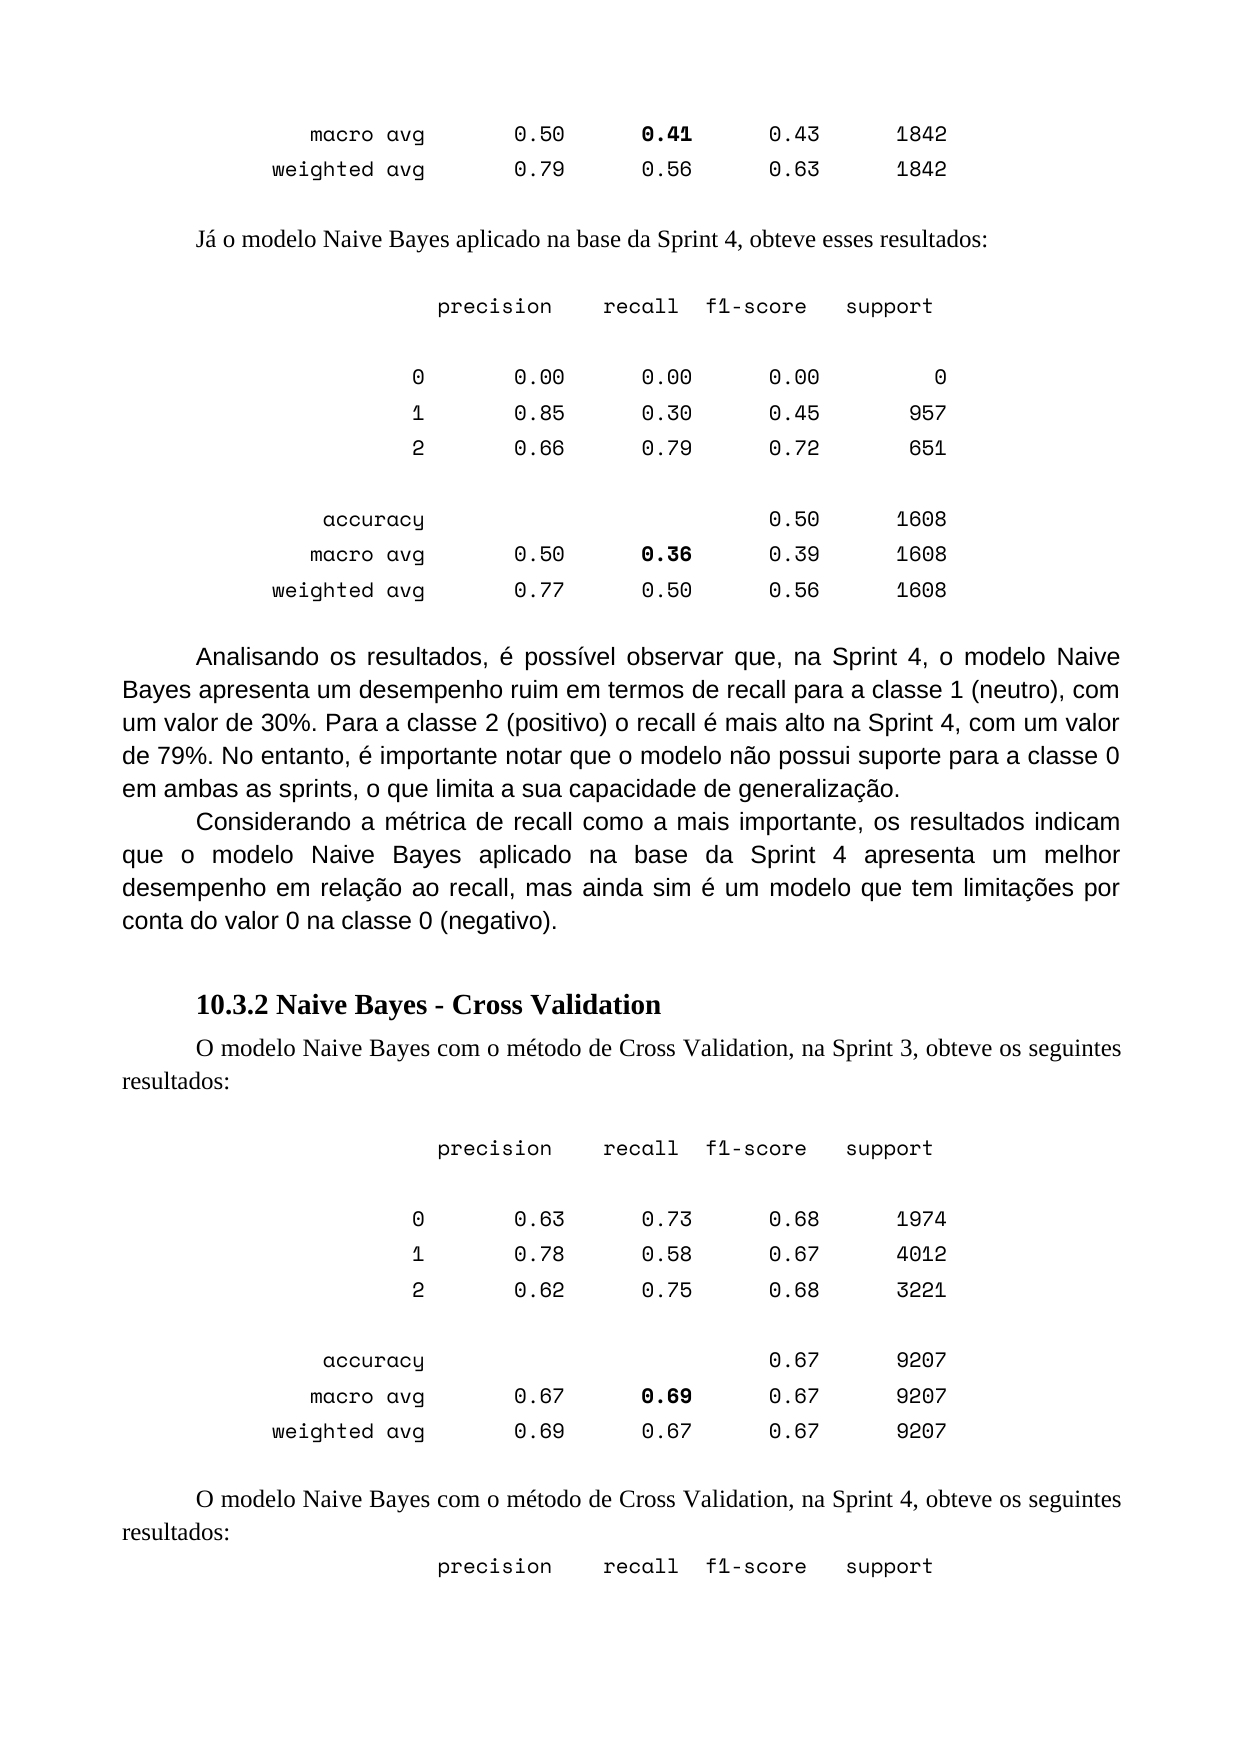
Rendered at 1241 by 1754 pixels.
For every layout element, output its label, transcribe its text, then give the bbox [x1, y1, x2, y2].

text accuracy 0.50 1608 [272, 503, 1122, 534]
text Considerando a métrica de recall como a mais importante, os resultados indicam que o modelo Naive Bayes aplicado na base da Sprint 4 apresenta um melhor desempenho em relação ao recall, mas ainda sim é um modelo que tem limitações por conta do valor 0 na classe 0 (negativo). [122, 807, 1122, 935]
text 2 0.66 0.79 0.72 651 [272, 432, 1122, 463]
text precision recall f1-score support [272, 1550, 1122, 1581]
text weighted avg 0.79 0.56 0.63 1842 [272, 153, 1122, 184]
text Já o modelo Naive Bayes aplicado na base da Sprint 4, obteve esses resultados: [122, 224, 1122, 253]
text precision recall f1-score support [272, 1132, 1122, 1163]
text O modelo Naive Bayes com o método de Cross Validation, na Sprint 4, obteve os seguintes resultados: [122, 1484, 1122, 1546]
text weighted avg 0.69 0.67 0.67 9207 [272, 1415, 1122, 1446]
text accuracy 0.67 9207 [272, 1344, 1122, 1375]
text 0 0.63 0.73 0.68 1974 [272, 1203, 1122, 1234]
text macro avg 0.50 0.36 0.39 1608 [272, 538, 1122, 569]
text macro avg 0.50 0.41 0.43 1842 [272, 118, 1122, 149]
subtitle 10.3.2 Naive Bayes - Cross Validation [122, 987, 1122, 1021]
text weighted avg 0.77 0.50 0.56 1608 [272, 574, 1122, 604]
text 1 0.78 0.58 0.67 4012 [272, 1238, 1122, 1269]
text O modelo Naive Bayes com o método de Cross Validation, na Sprint 3, obteve os seguintes resultados: [122, 1033, 1122, 1095]
text 2 0.62 0.75 0.68 3221 [272, 1274, 1122, 1304]
text 0 0.00 0.00 0.00 0 [272, 361, 1122, 392]
text 1 0.85 0.30 0.45 957 [272, 397, 1122, 427]
text precision recall f1-score support [272, 290, 1122, 321]
text macro avg 0.67 0.69 0.67 9207 [272, 1380, 1122, 1411]
text Analisando os resultados, é possível observar que, na Sprint 4, o modelo Naive Bayes apresenta um desempenho ruim em termos de recall para a classe 1 (neutro), com um valor de 30%. Para a classe 2 (positivo) o recall é mais alto na Sprint 4, com um valor de 79%. No entanto, é importante notar que o modelo não possui suporte para a classe 0 em ambas as sprints, o que limita a sua capacidade de generalização. [122, 642, 1122, 803]
